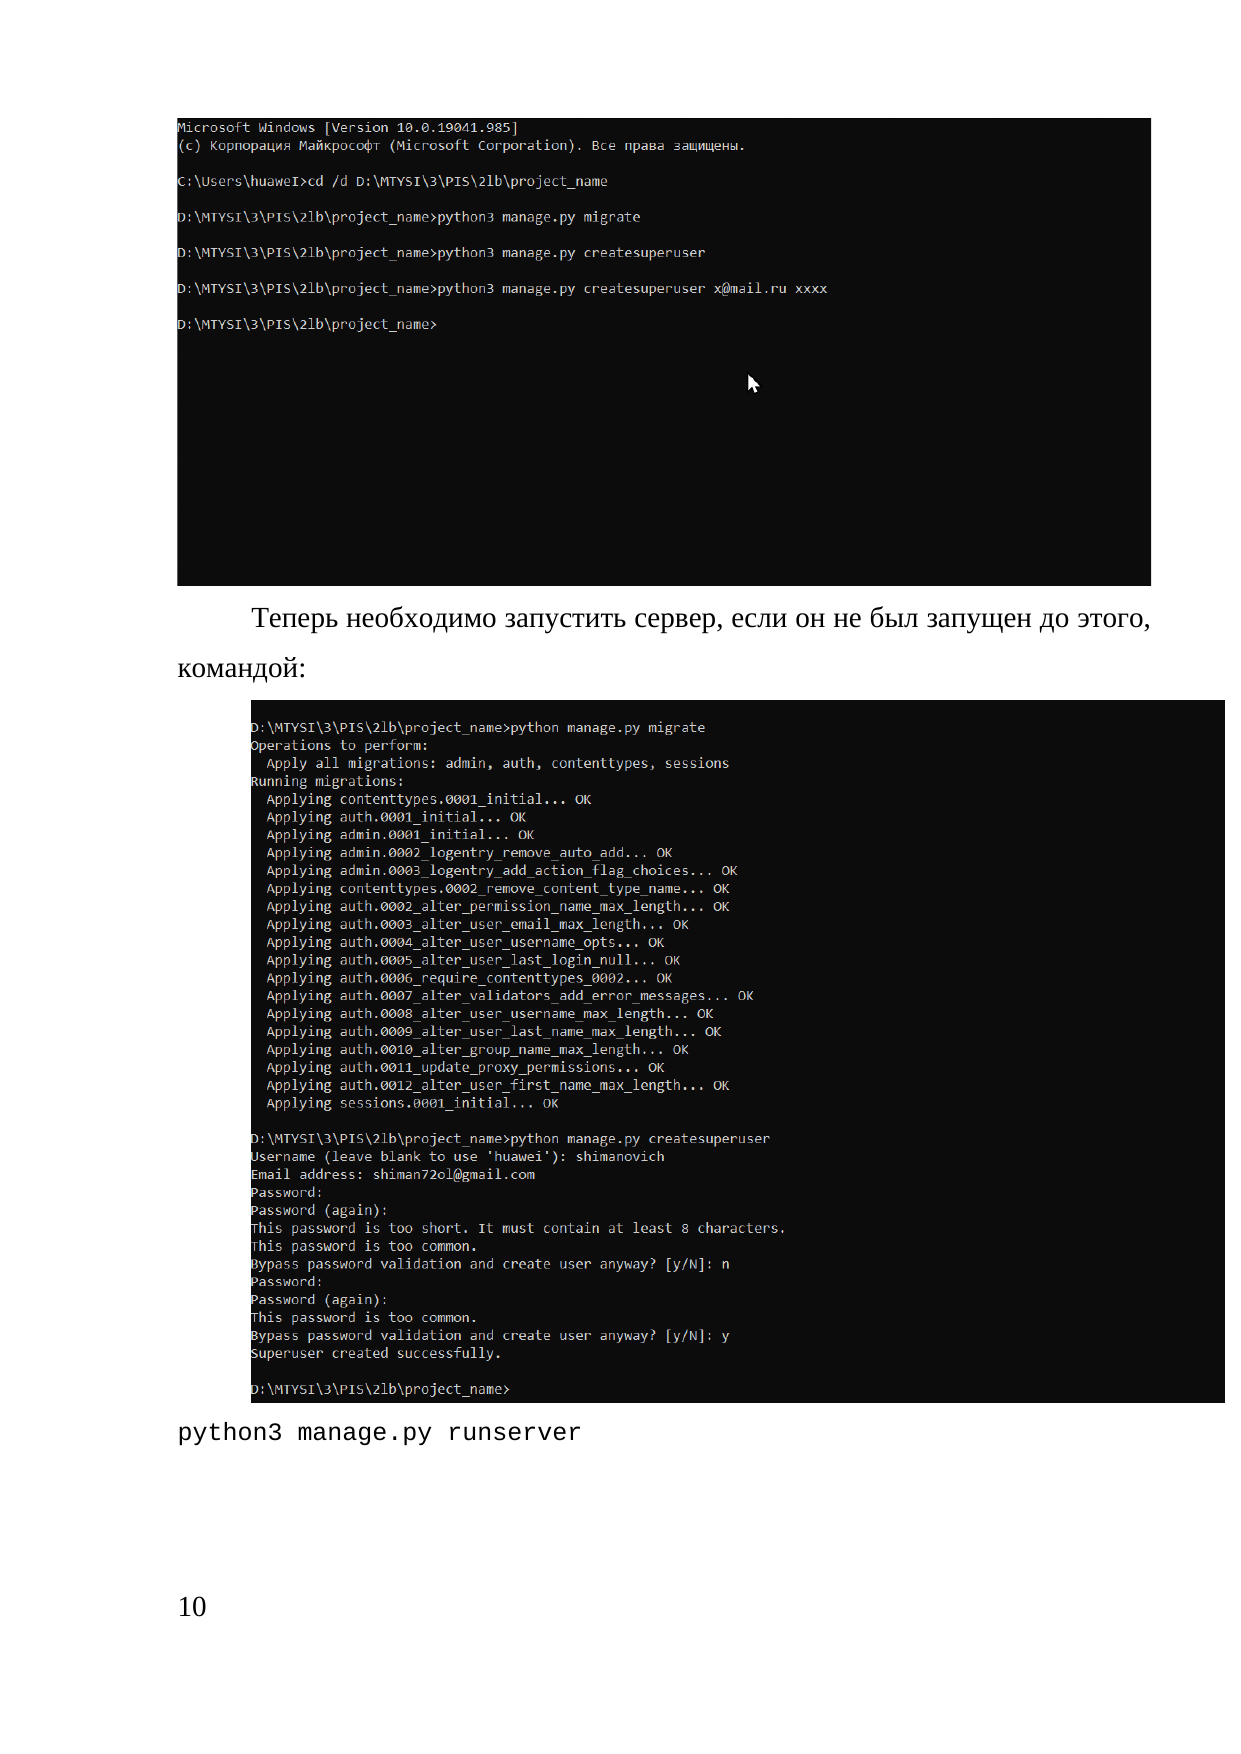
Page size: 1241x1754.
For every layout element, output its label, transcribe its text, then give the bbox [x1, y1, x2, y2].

text Теперь необходимо запустить сервер, если он не был запущен до этого, командой: [177, 600, 1152, 684]
picture [177, 118, 1152, 586]
picture [251, 700, 1225, 1403]
text python3 manage.py runserver [177, 1419, 1152, 1448]
